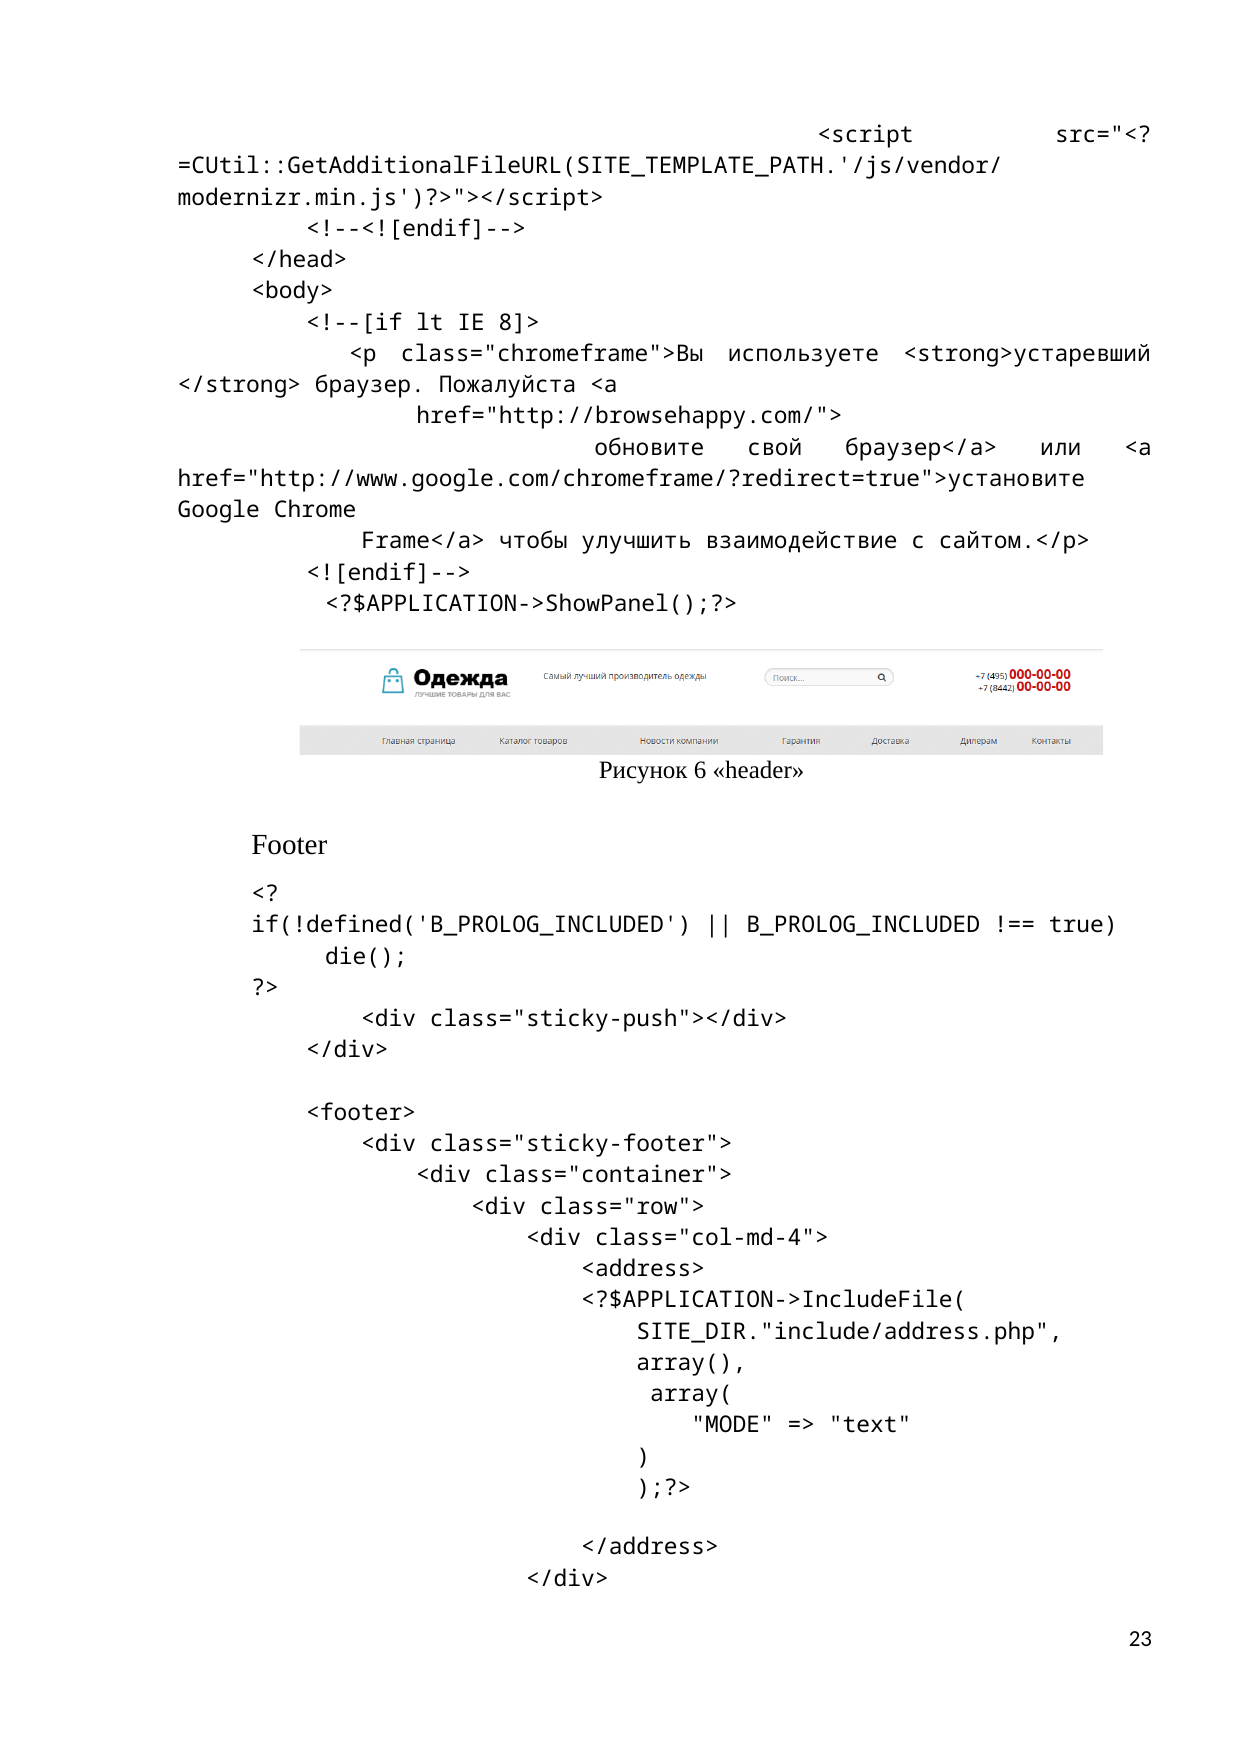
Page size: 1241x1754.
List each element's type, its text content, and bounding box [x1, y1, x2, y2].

text );?> [177, 1471, 1152, 1502]
text ) [177, 1440, 1152, 1471]
text </div> [177, 1561, 1152, 1593]
text <?$APPLICATION->ShowPanel();?> [177, 587, 1152, 618]
text <!--<![endif]--> [177, 212, 1152, 243]
text SITE_DIR."include/address.php", [177, 1315, 1152, 1346]
text href="http://browsehappy.com/"> [177, 399, 1152, 431]
text <div class="sticky-push"></div> [177, 1002, 1152, 1033]
text <p class="chromeframe">Вы используете <strong>устаревший </strong> браузер. Пожалуйста <a [177, 337, 1152, 399]
text <!--[if lt IE 8]> [177, 306, 1152, 337]
text <? [177, 877, 1152, 908]
text Footer [177, 827, 1152, 860]
text <?$APPLICATION->IncludeFile( [177, 1283, 1152, 1315]
text array( [177, 1377, 1152, 1408]
text <address> [177, 1252, 1152, 1283]
text <![endif]--> [177, 556, 1152, 587]
text <div class="col-md-4"> [177, 1221, 1152, 1252]
text array(), [177, 1346, 1152, 1377]
text </head> [177, 243, 1152, 274]
text <footer> [177, 1096, 1152, 1127]
text </div> [177, 1033, 1152, 1065]
text ?> [177, 971, 1152, 1002]
text <script src="<?=CUtil::GetAdditionalFileURL(SITE_TEMPLATE_PATH.'/js/vendor/modernizr.min.js')?>"></script> [177, 118, 1152, 212]
text "MODE" => "text" [177, 1408, 1152, 1440]
picture [299, 649, 1104, 755]
text Frame</a> чтобы улучшить взаимодействие с сайтом.</p> [177, 524, 1152, 556]
text <div class="sticky-footer"> [177, 1127, 1152, 1158]
text <body> [177, 274, 1152, 306]
text <div class="row"> [177, 1190, 1152, 1221]
text обновите свой браузер</a> или <a href="http://www.google.com/chromeframe/?redirect=true">установите Google Chrome [177, 431, 1152, 524]
text <div class="container"> [177, 1158, 1152, 1190]
text </address> [177, 1530, 1152, 1561]
text Рисунок 6 «header» [177, 755, 1152, 784]
text die(); [177, 940, 1152, 971]
text if(!defined('B_PROLOG_INCLUDED') || B_PROLOG_INCLUDED !== true) [177, 908, 1152, 940]
